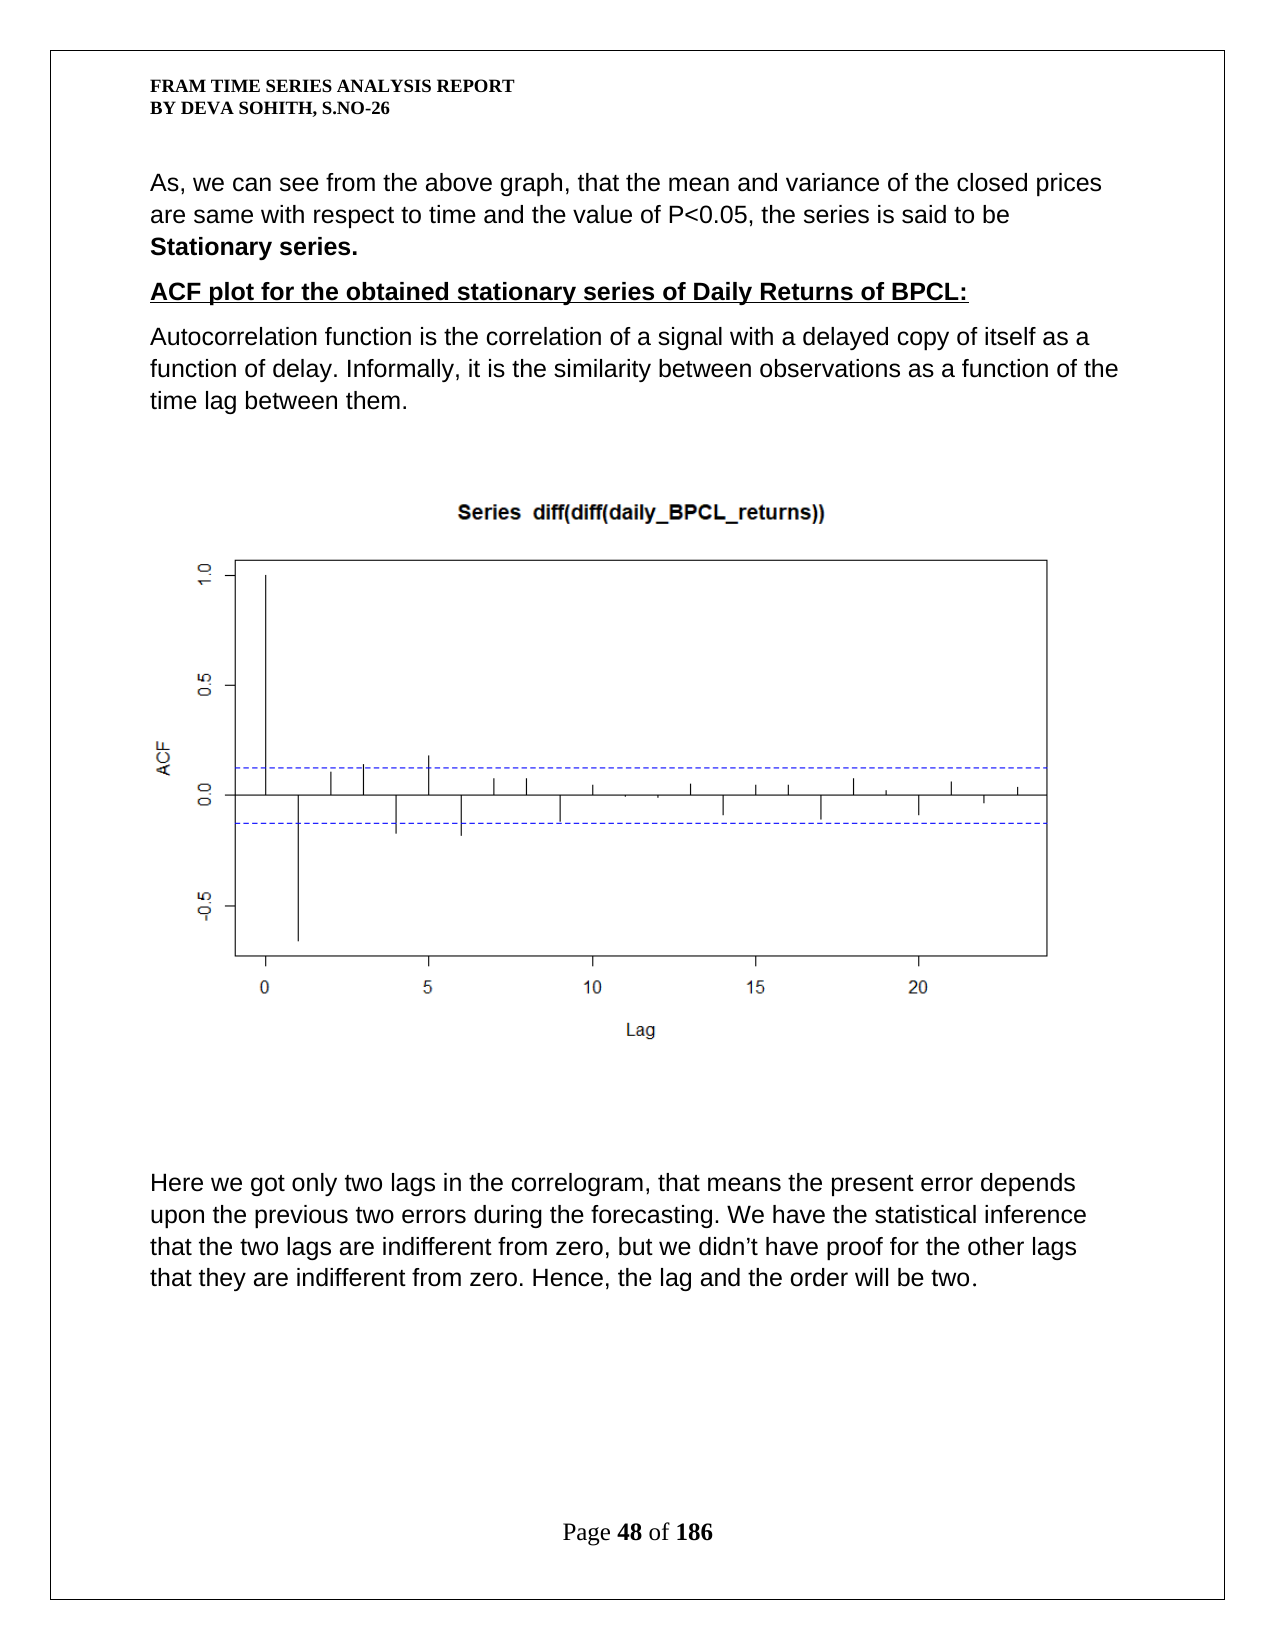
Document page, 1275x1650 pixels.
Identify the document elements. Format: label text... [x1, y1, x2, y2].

text Autocorrelation function is the correlation of a signal with a delayed copy of itself as a function of delay. Informally, it is the similarity between observations as a function of the time lag between them. [150, 322, 1125, 414]
text As, we can see from the above graph, that the mean and variance of the closed prices are same with respect to time and the value of P<0.05, the series is said to be Stationary series. [150, 168, 1125, 261]
picture [150, 475, 1091, 1062]
text ACF plot for the obtained stationary series of Daily Returns of BPCL: [150, 277, 1125, 306]
text Here we got only two lags in the correlogram, that means the present error depends upon the previous two errors during the forecasting. We have the statistical inference that the two lags are indifferent from zero, but we didn’t have proof for the other lags that they are indifferent from zero. Hence, the lag and the order will be two. [150, 1168, 1125, 1292]
